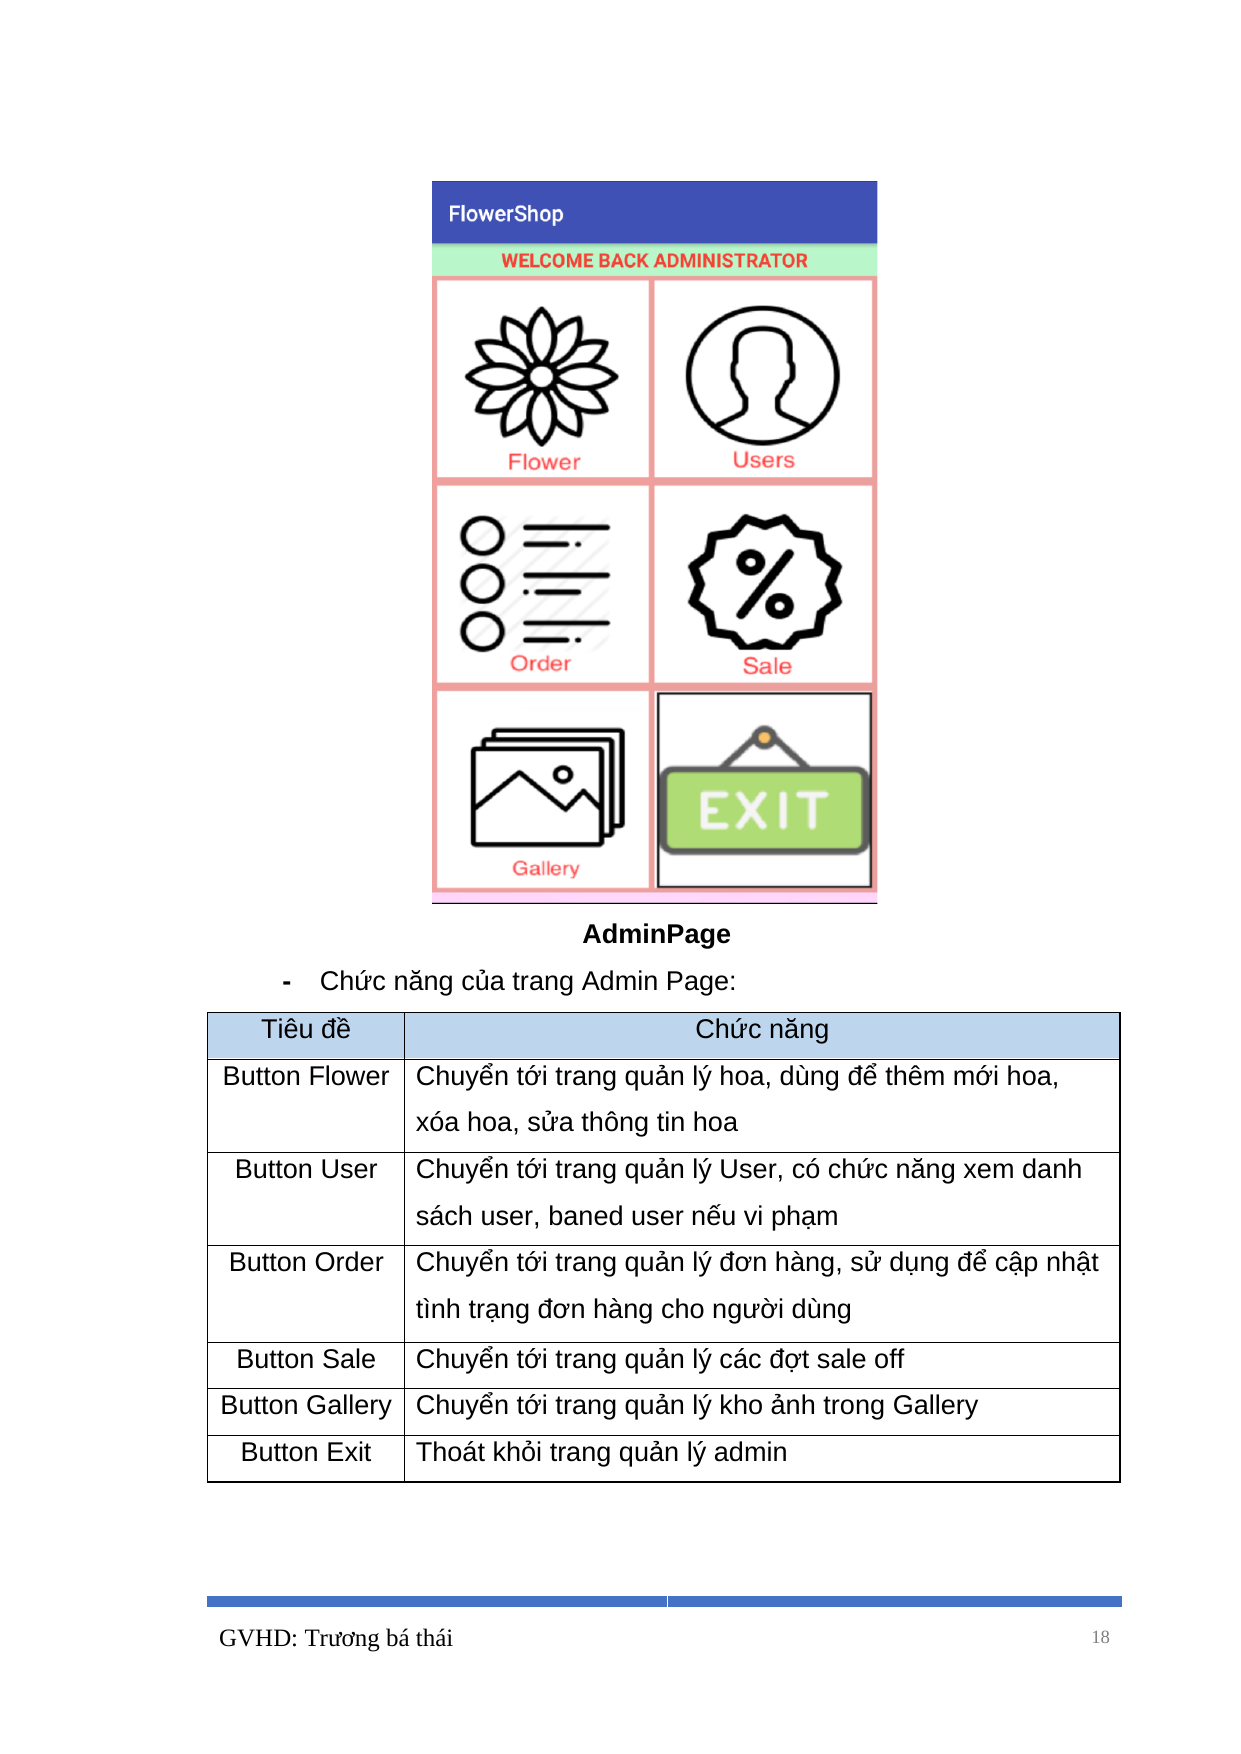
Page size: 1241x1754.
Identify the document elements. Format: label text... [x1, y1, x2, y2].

table_cell Chuyển tới trang quản lý kho ảnh trong Gallery [405, 1389, 1119, 1435]
table_cell Button Exit [208, 1436, 404, 1481]
list AdminPage [357, 918, 1122, 949]
table_cell Chuyển tới trang quản lý đơn hàng, sử dụng để cập nhật tình trạng đơn hàng cho người dùng [405, 1246, 1119, 1342]
table_cell Button Flower [208, 1060, 404, 1152]
table_cell Button Order [208, 1246, 404, 1342]
table_cell Chuyển tới trang quản lý User, có chức năng xem danh sách user, baned user nếu vi phạm [405, 1153, 1119, 1245]
table_cell Chuyển tới trang quản lý hoa, dùng để thêm mới hoa, xóa hoa, sửa thông tin hoa [405, 1060, 1119, 1152]
list Chức năng của trang Admin Page: [282, 965, 1122, 996]
picture [432, 181, 878, 904]
table_cell Button Gallery [208, 1389, 404, 1435]
table_cell Thoát khỏi trang quản lý admin [405, 1436, 1119, 1481]
table_header Tiêu đề [208, 1013, 404, 1058]
table_header Chức năng [405, 1013, 1119, 1058]
table_cell Button User [208, 1153, 404, 1245]
table_cell Button Sale [208, 1343, 404, 1388]
table_cell Chuyển tới trang quản lý các đợt sale off [405, 1343, 1119, 1388]
